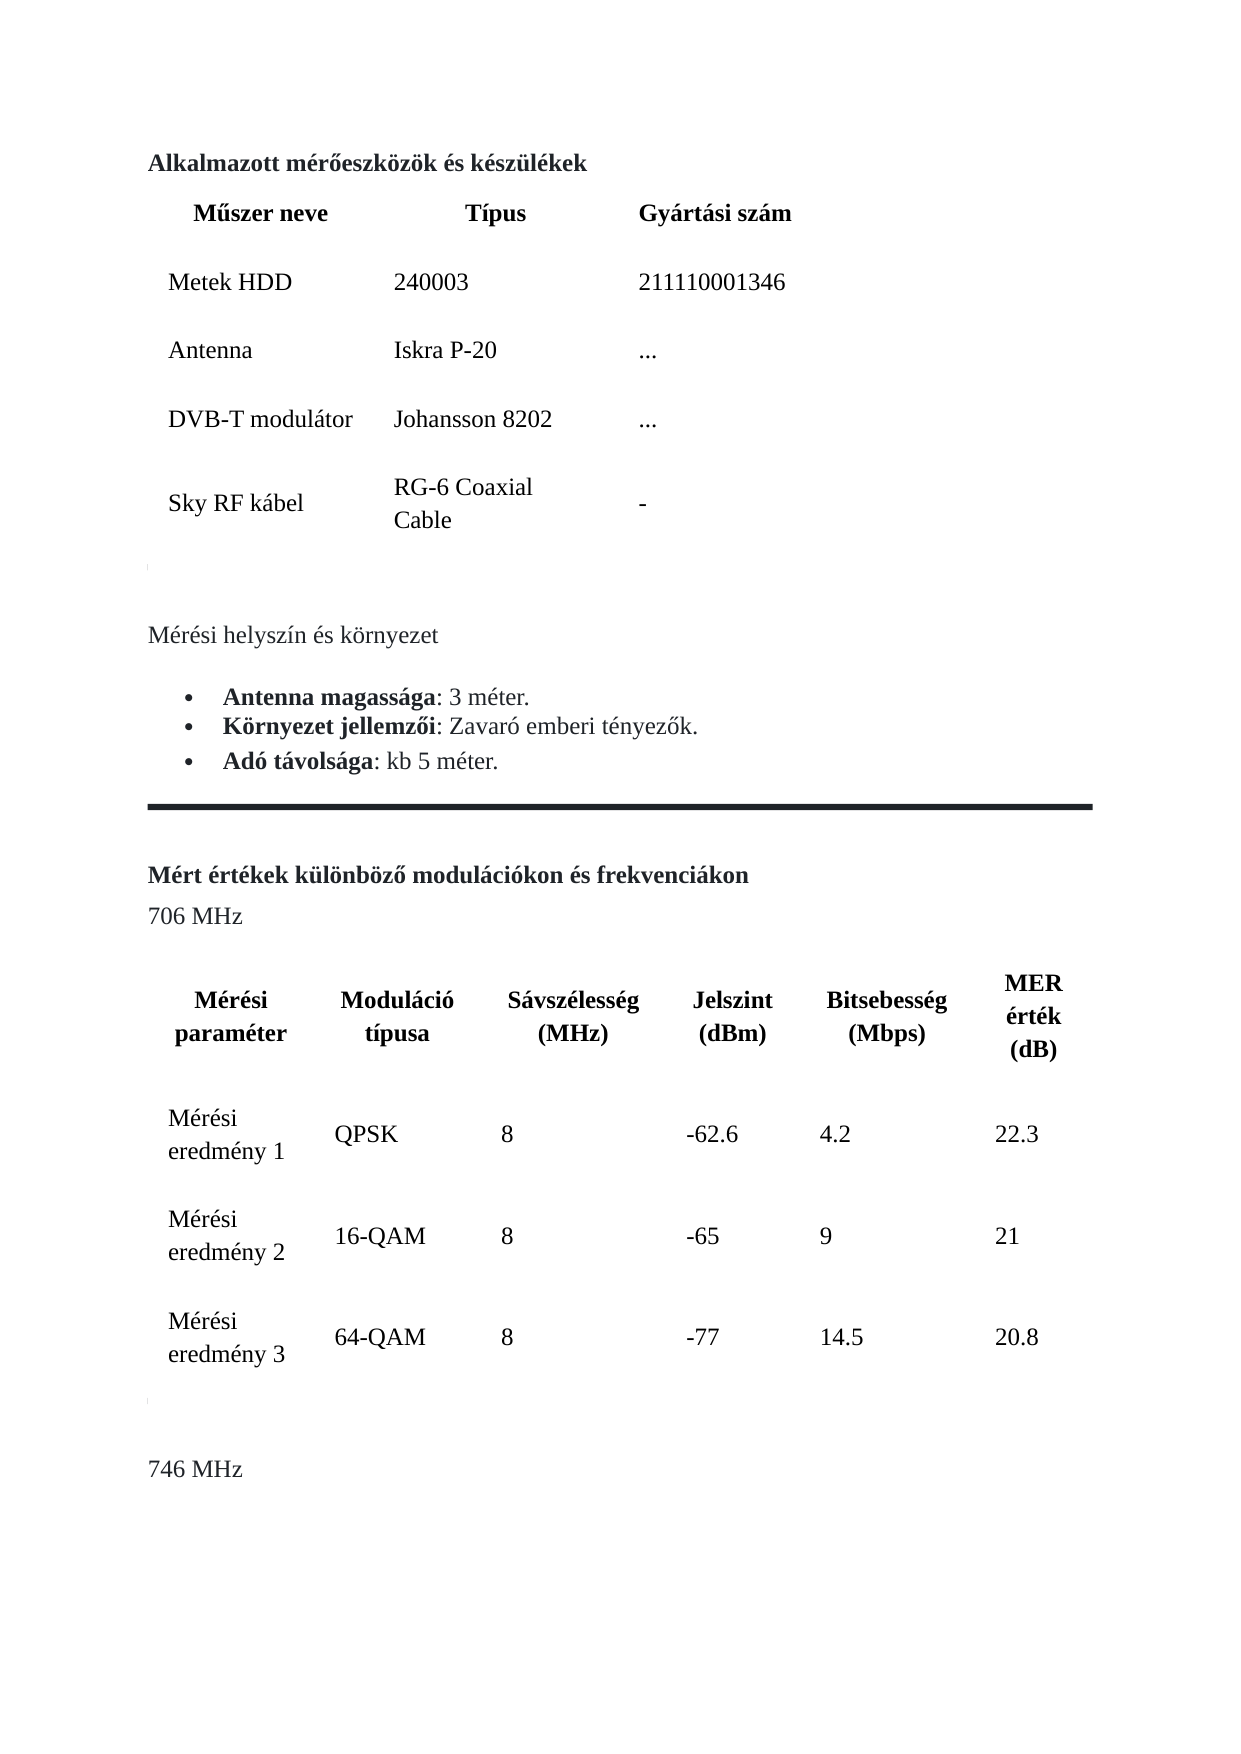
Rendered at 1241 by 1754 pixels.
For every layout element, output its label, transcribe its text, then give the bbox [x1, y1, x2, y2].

table_header Moduláció típusa [314, 959, 480, 1093]
table_cell Iskra P-20 [373, 326, 618, 394]
table_cell 9 [799, 1195, 974, 1296]
table_header Típus [373, 189, 618, 257]
table_header MER érték (dB) [975, 959, 1093, 1093]
table_cell -62.6 [666, 1094, 799, 1195]
subtitle Mérési helyszín és környezet [148, 620, 1093, 649]
table_cell 21 [975, 1195, 1093, 1296]
table_cell Sky RF kábel [148, 463, 373, 564]
table_cell ... [618, 326, 812, 394]
list Környezet jellemzői: Zavaró emberi tényezők. [185, 711, 1093, 740]
list Antenna magassága: 3 méter. [185, 682, 1093, 711]
table_cell RG-6 Coaxial Cable [373, 463, 618, 564]
table_cell 22.3 [975, 1094, 1093, 1195]
table_header Műszer neve [148, 189, 373, 257]
table_cell Johansson 8202 [373, 394, 618, 463]
table_cell -65 [666, 1195, 799, 1296]
text 746 MHz [148, 1454, 1093, 1482]
table_cell ... [618, 394, 812, 463]
table_cell DVB-T modulátor [148, 394, 373, 463]
table_cell 16-QAM [314, 1195, 480, 1296]
table_cell 8 [480, 1195, 666, 1296]
table_cell 211110001346 [618, 258, 812, 326]
table_cell 4.2 [799, 1094, 974, 1195]
table_cell QPSK [314, 1094, 480, 1195]
table_cell Mérési eredmény 1 [148, 1094, 314, 1195]
table_cell Mérési eredmény 2 [148, 1195, 314, 1296]
table_header Bitsebesség (Mbps) [799, 959, 974, 1093]
table_cell 20.8 [975, 1296, 1093, 1398]
table_cell 14.5 [799, 1296, 974, 1398]
text 706 MHz [148, 901, 1093, 930]
table_cell 8 [480, 1094, 666, 1195]
table_header Mérési paraméter [148, 959, 314, 1093]
table_cell Antenna [148, 326, 373, 394]
table_header Gyártási szám [618, 189, 812, 257]
table_cell 8 [480, 1296, 666, 1398]
table_header Jelszint (dBm) [666, 959, 799, 1093]
list Adó távolsága: kb 5 méter. [185, 746, 1093, 775]
table_cell - [618, 463, 812, 564]
table_cell Metek HDD [148, 258, 373, 326]
table_cell 240003 [373, 258, 618, 326]
table_cell Mérési eredmény 3 [148, 1296, 314, 1398]
subtitle Alkalmazott mérőeszközök és készülékek [148, 148, 1093, 176]
table_header Sávszélesség (MHz) [480, 959, 666, 1093]
table_cell 64-QAM [314, 1296, 480, 1398]
table_cell -77 [666, 1296, 799, 1398]
subtitle Mért értékek különböző modulációkon és frekvenciákon [148, 860, 1093, 888]
